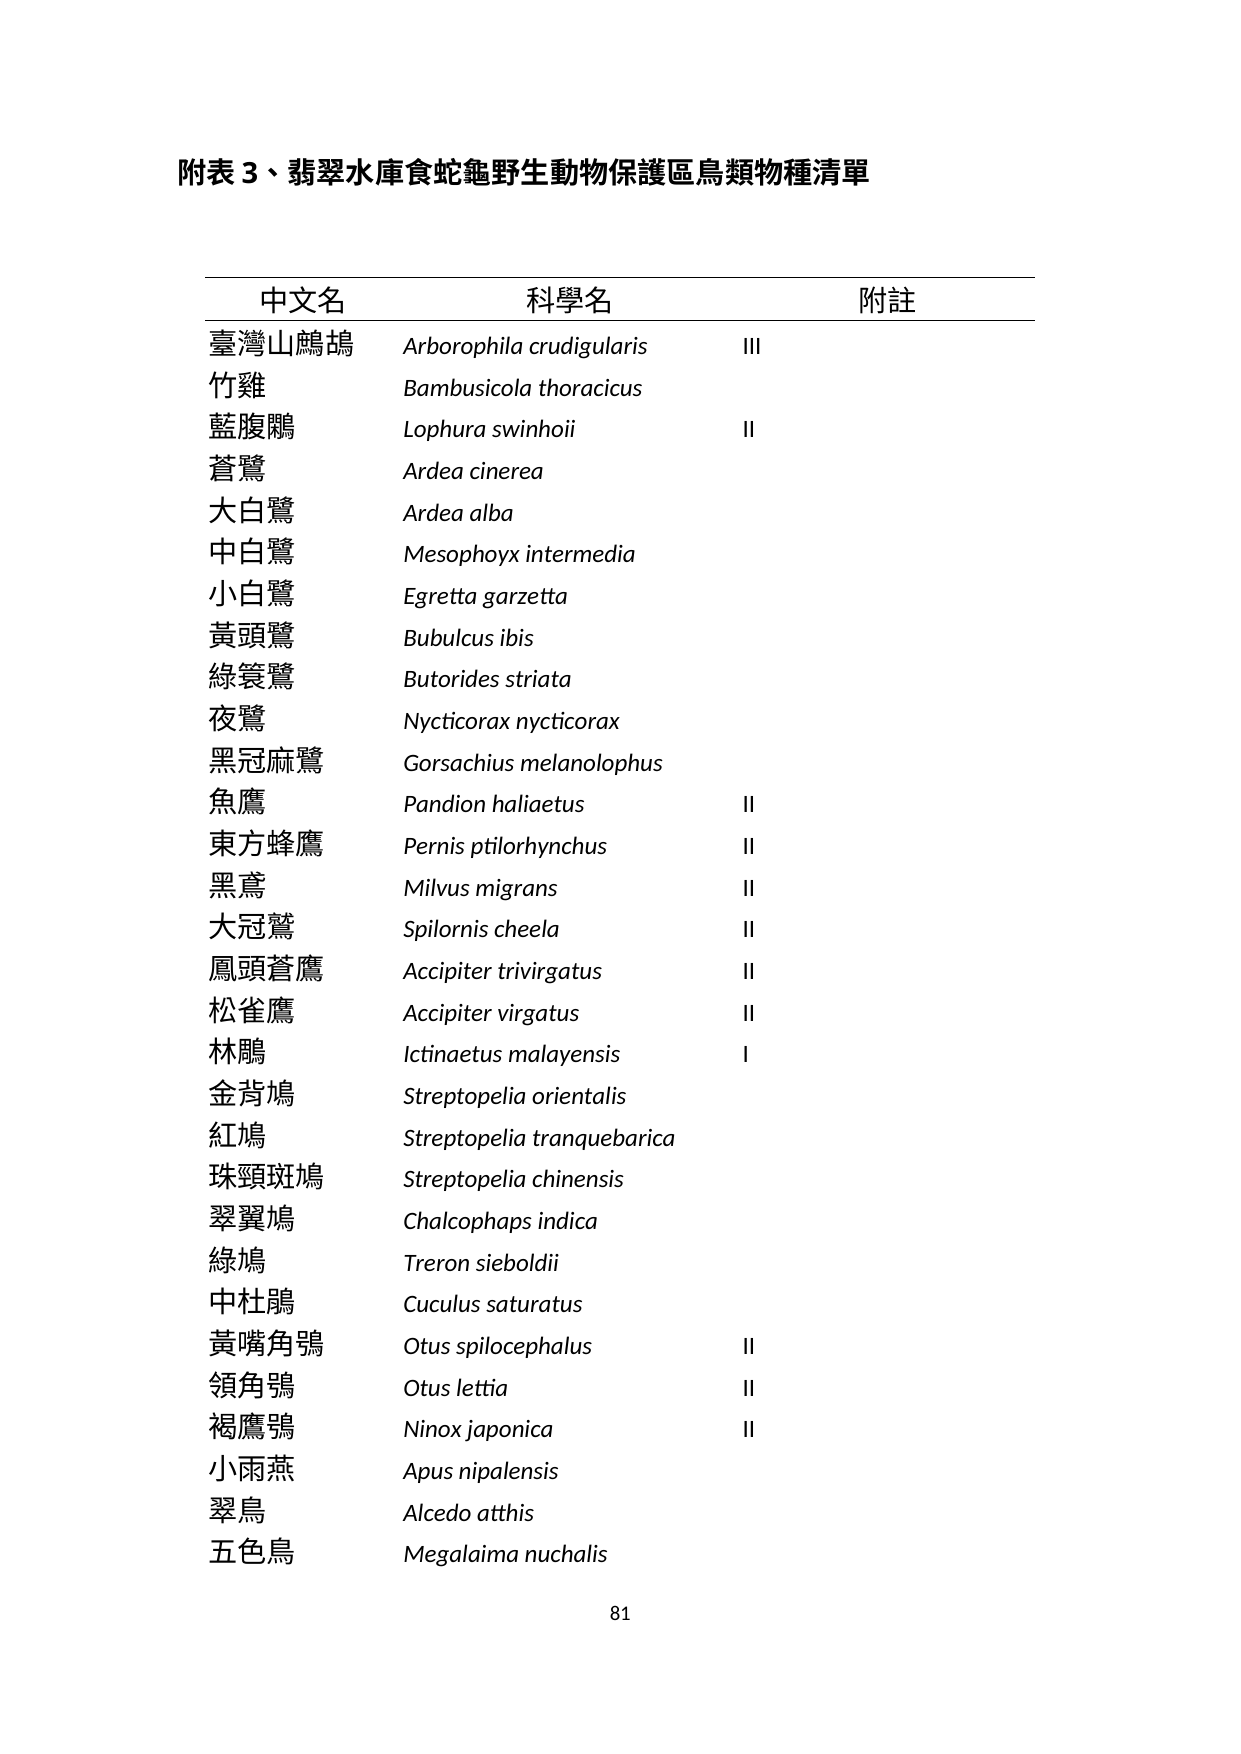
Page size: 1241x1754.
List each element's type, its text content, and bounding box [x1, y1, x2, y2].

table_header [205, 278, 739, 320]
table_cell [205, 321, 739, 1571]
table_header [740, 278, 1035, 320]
subtitle 附表3、翡翠水庫食蛇龜野生動物保護區鳥類物種清單 [177, 150, 1063, 192]
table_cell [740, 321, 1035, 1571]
